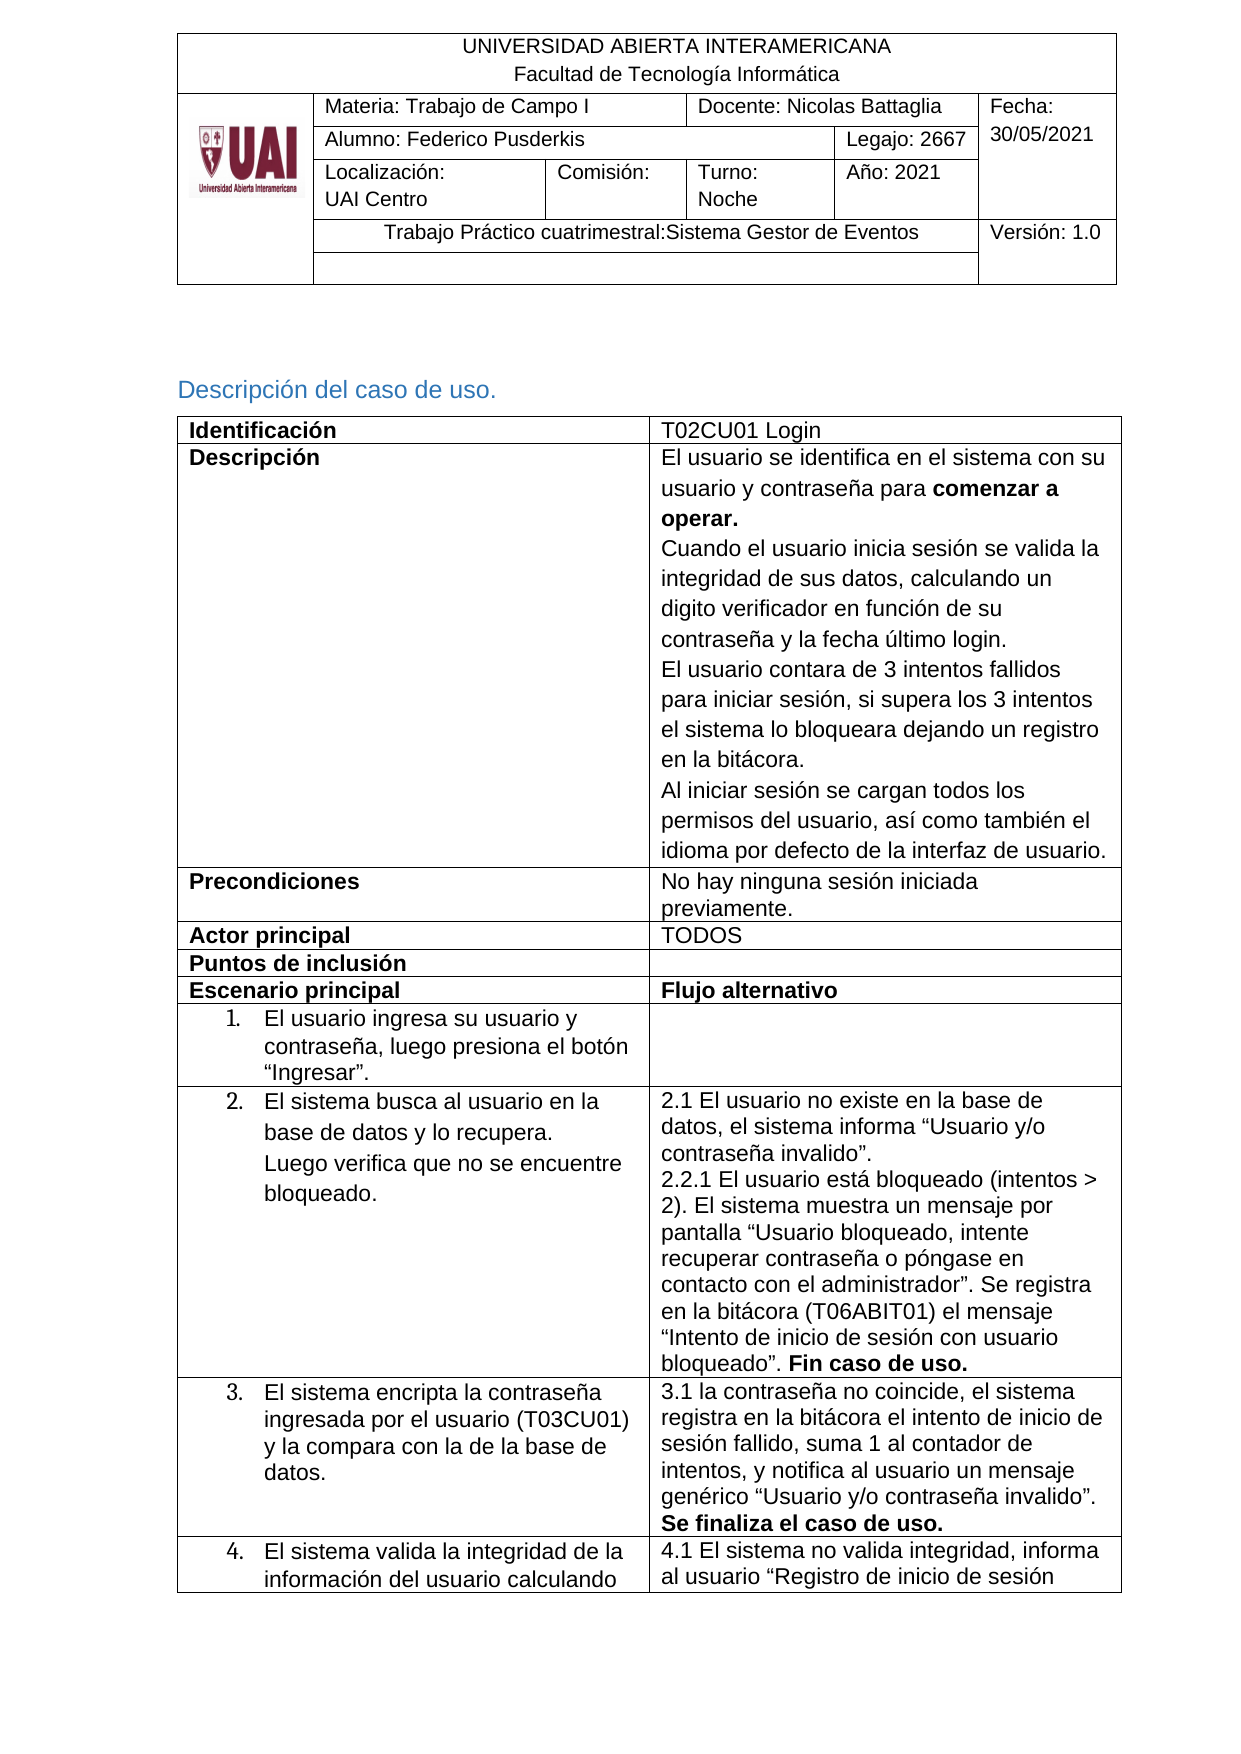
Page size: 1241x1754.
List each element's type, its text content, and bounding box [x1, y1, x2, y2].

table_cell Escenario principal [178, 977, 649, 1003]
table_cell El usuario ingresa su usuario y contraseña, luego presiona el botón “Ingresar”. [178, 1004, 649, 1086]
table_cell Descripción [178, 444, 649, 867]
table_cell [650, 1004, 1121, 1086]
table_cell Precondiciones [178, 868, 649, 921]
table_cell El sistema valida la integridad de la información del usuario calculando un digito verificador (T08DIG01) [178, 1537, 649, 1592]
table_cell Actor principal [178, 922, 649, 948]
table_cell [650, 950, 1121, 976]
subtitle Descripción del caso de uso. [177, 374, 1122, 403]
picture [188, 117, 306, 198]
table_cell No hay ninguna sesión iniciada previamente. [650, 868, 1121, 921]
table_cell El sistema busca al usuario en la base de datos y lo recupera. Luego verifica que no se encuentre bloqueado. [178, 1087, 649, 1377]
table_cell 3.1 la contraseña no coincide, el sistema registra en la bitácora el intento de inicio de sesión fallido, suma 1 al contador de intentos, y notifica al usuario un mensaje genérico “Usuario y/o contraseña invalido”. Se finaliza el caso de uso. [650, 1378, 1121, 1536]
table_cell Flujo alternativo [650, 977, 1121, 1003]
table_header T02CU01 Login [650, 417, 1121, 443]
table_cell 2.1 El usuario no existe en la base de datos, el sistema informa “Usuario y/o contraseña invalido”. 2.2.1 El usuario está bloqueado (intentos > 2). El sistema muestra un mensaje por pantalla “Usuario bloqueado, intente recuperar contraseña o póngase en contacto con el administrador”. Se registra en la bitácora (T06ABIT01) el mensaje “Intento de inicio de sesión con usuario bloqueado”. Fin caso de uso. [650, 1087, 1121, 1377]
table_cell TODOS [650, 922, 1121, 948]
table_cell El sistema encripta la contraseña ingresada por el usuario (T03CU01) y la compara con la de la base de datos. [178, 1378, 649, 1536]
table_header Identificación [178, 417, 649, 443]
table_cell El usuario se identifica en el sistema con su usuario y contraseña para comenzar a operar. Cuando el usuario inicia sesión se valida la integridad de sus datos, calculando un digito verificador en función de su contraseña y la fecha último login. El usuario contara de 3 intentos fallidos para iniciar sesión, si supera los 3 intentos el sistema lo bloqueara dejando un registro en la bitácora. Al iniciar sesión se cargan todos los permisos del usuario, así como también el idioma por defecto de la interfaz de usuario. [650, 444, 1121, 867]
table_cell Puntos de inclusión [178, 950, 649, 976]
